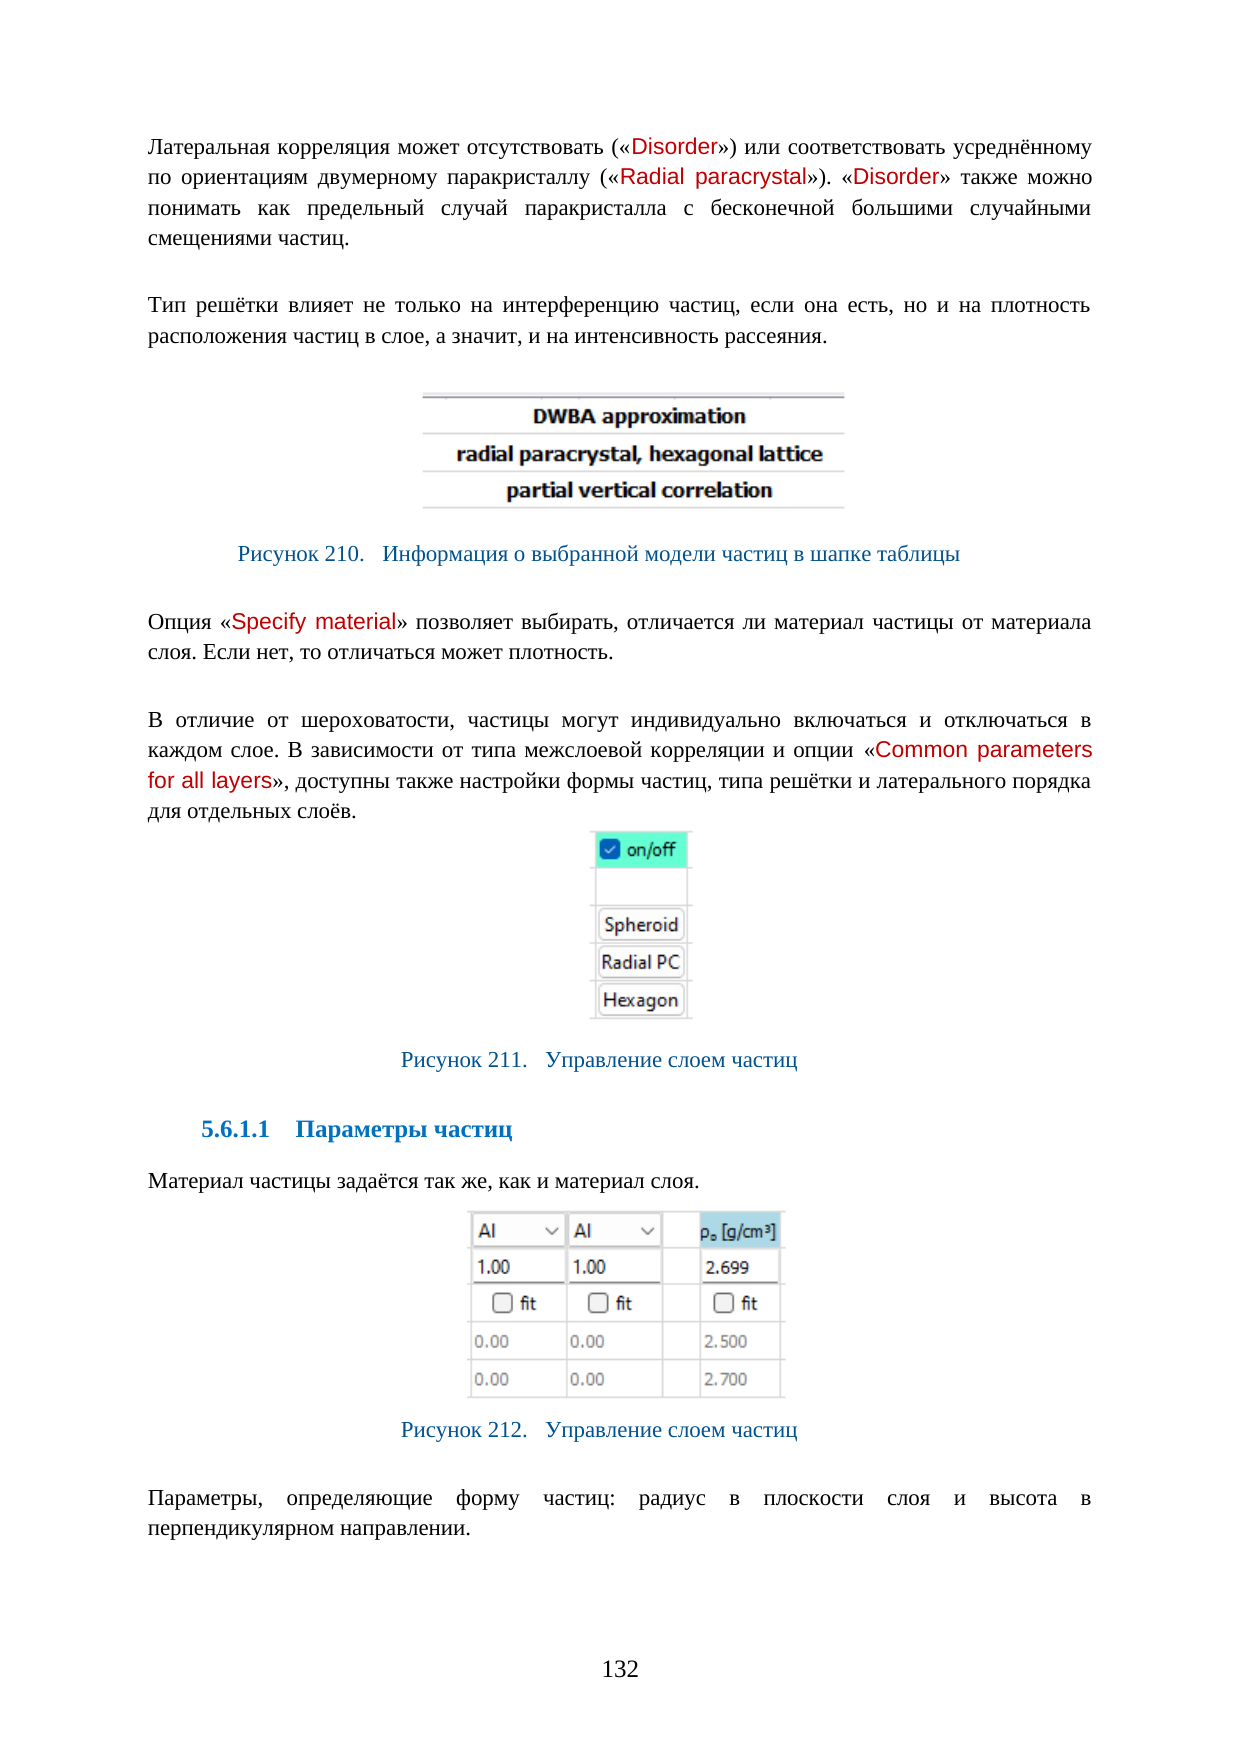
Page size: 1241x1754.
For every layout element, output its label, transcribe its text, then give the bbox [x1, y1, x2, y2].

picture [589, 825, 693, 1024]
text В отличие от шероховатости, частицы могут индивидуально включаться и отключаться в каждом слое. В зависимости от типа межслоевой корреляции и опции «Common parameters for all layers», доступны также настройки формы частиц, типа решётки и латерального порядка для отдельных слоёв. [148, 706, 1093, 823]
text Латеральная корреляция может отсутствовать («Disorder») или соответствовать усреднённому по ориентациям двумерному паракристаллу («Radial paracrystal»). «Disorder» также можно понимать как предельный случай паракристалла с бесконечной большими случайными смещениями частиц. [148, 133, 1093, 250]
text Материал частицы задаётся так же, как и материал слоя. [148, 1167, 1093, 1194]
picture [422, 392, 845, 515]
list Управление слоем частиц [178, 865, 1093, 1072]
text Тип решётки влияет не только на интерференцию частиц, если она есть, но и на плотность расположения частиц в слое, а значит, и на интенсивность рассеяния. [148, 291, 1093, 348]
subtitle Параметры частиц [201, 1114, 1093, 1142]
text Опция «Specify material» позволяет выбирать, отличается ли материал частицы от материала слоя. Если нет, то отличаться может плотность. [148, 608, 1093, 665]
text Параметры, определяющие форму частиц: радиус в плоскости слоя и высота в перпендикулярном направлении. [148, 1484, 1093, 1541]
picture [467, 1208, 786, 1403]
